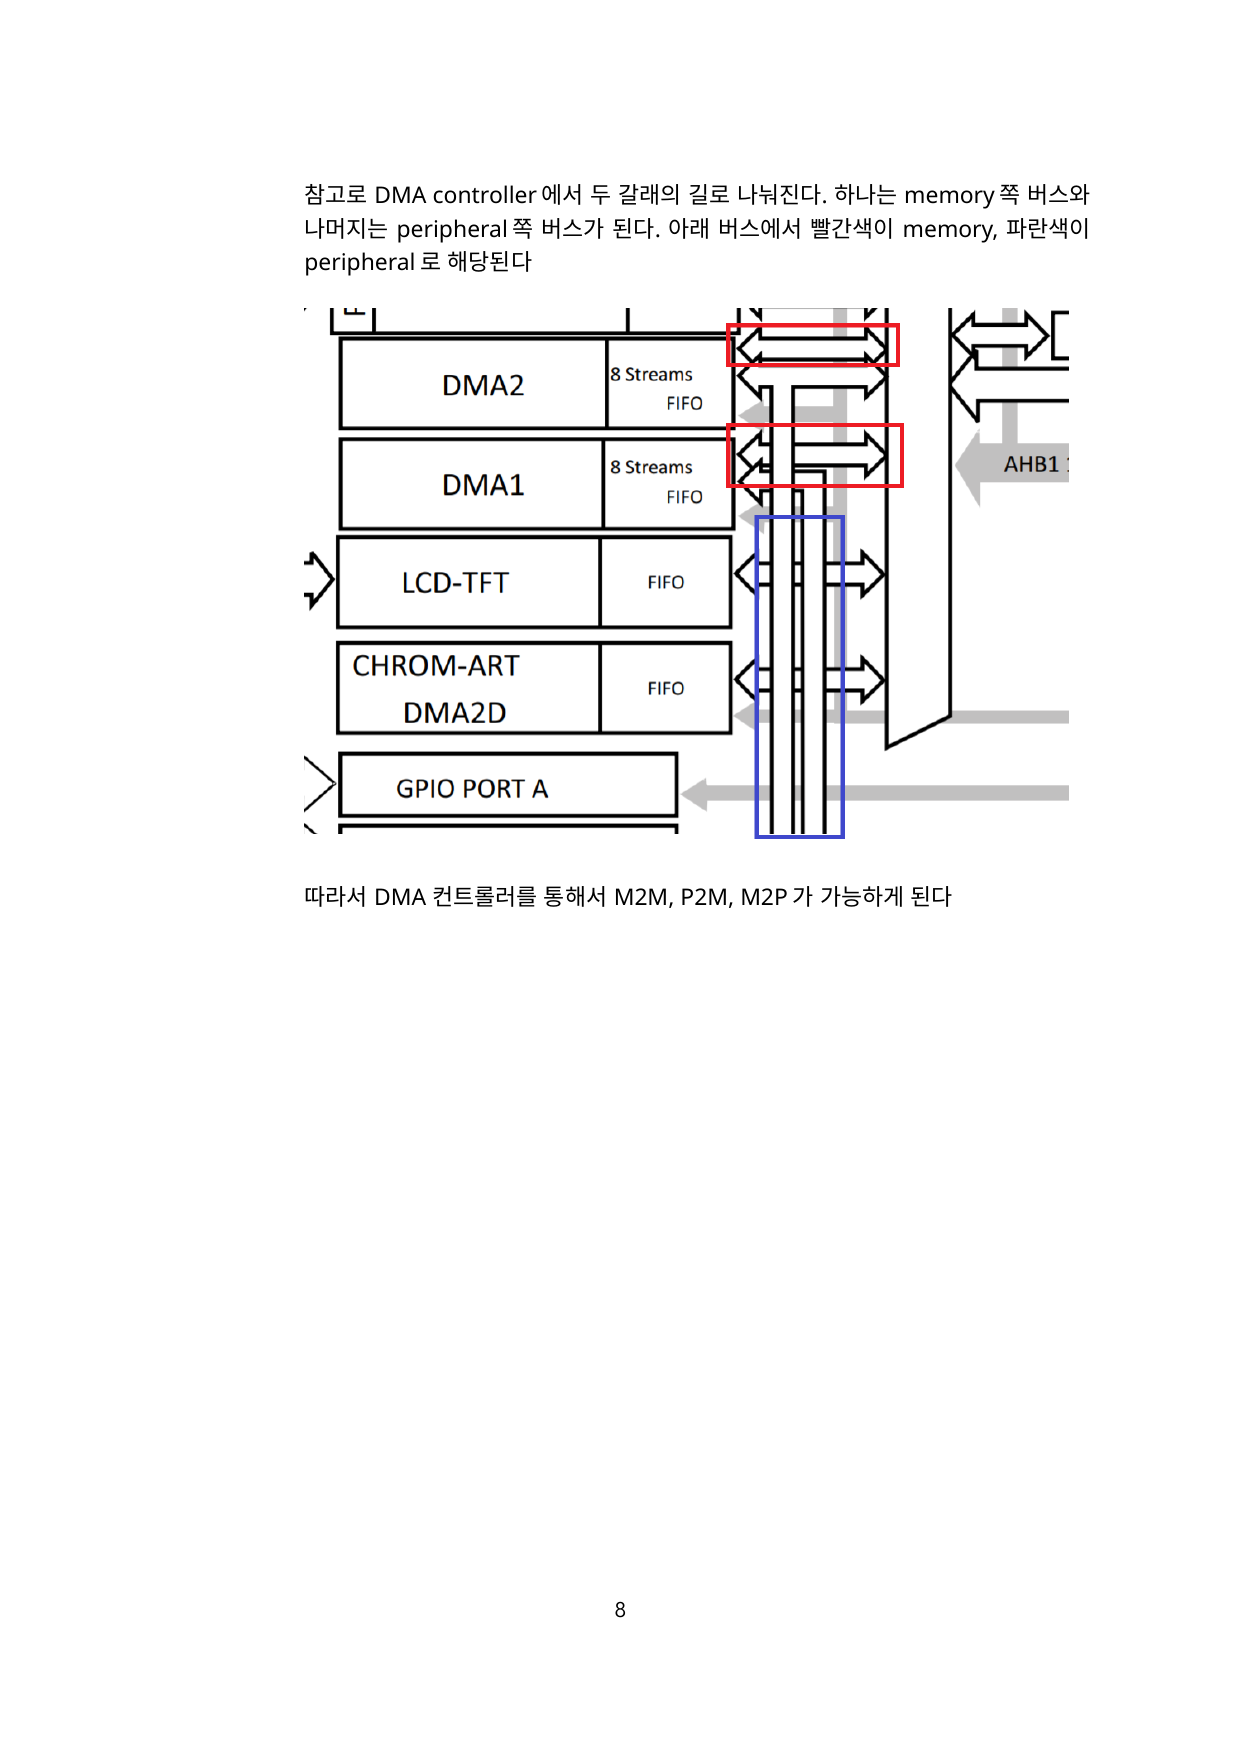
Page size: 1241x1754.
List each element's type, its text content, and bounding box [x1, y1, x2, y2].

list 따라서 DMA 컨트롤러를 통해서 M2M, P2M, M2P가 가능하게 된다 [304, 879, 1090, 912]
list 참고로 DMA controller에서 두 갈래의 길로 나눠진다. 하나는 memory쪽 버스와 나머지는 peripheral쪽 버스가 된다. 아래 버스에서 빨간색이 memory, 파란색이 peripheral로 해당된다 [304, 177, 1090, 277]
picture [304, 308, 1085, 848]
